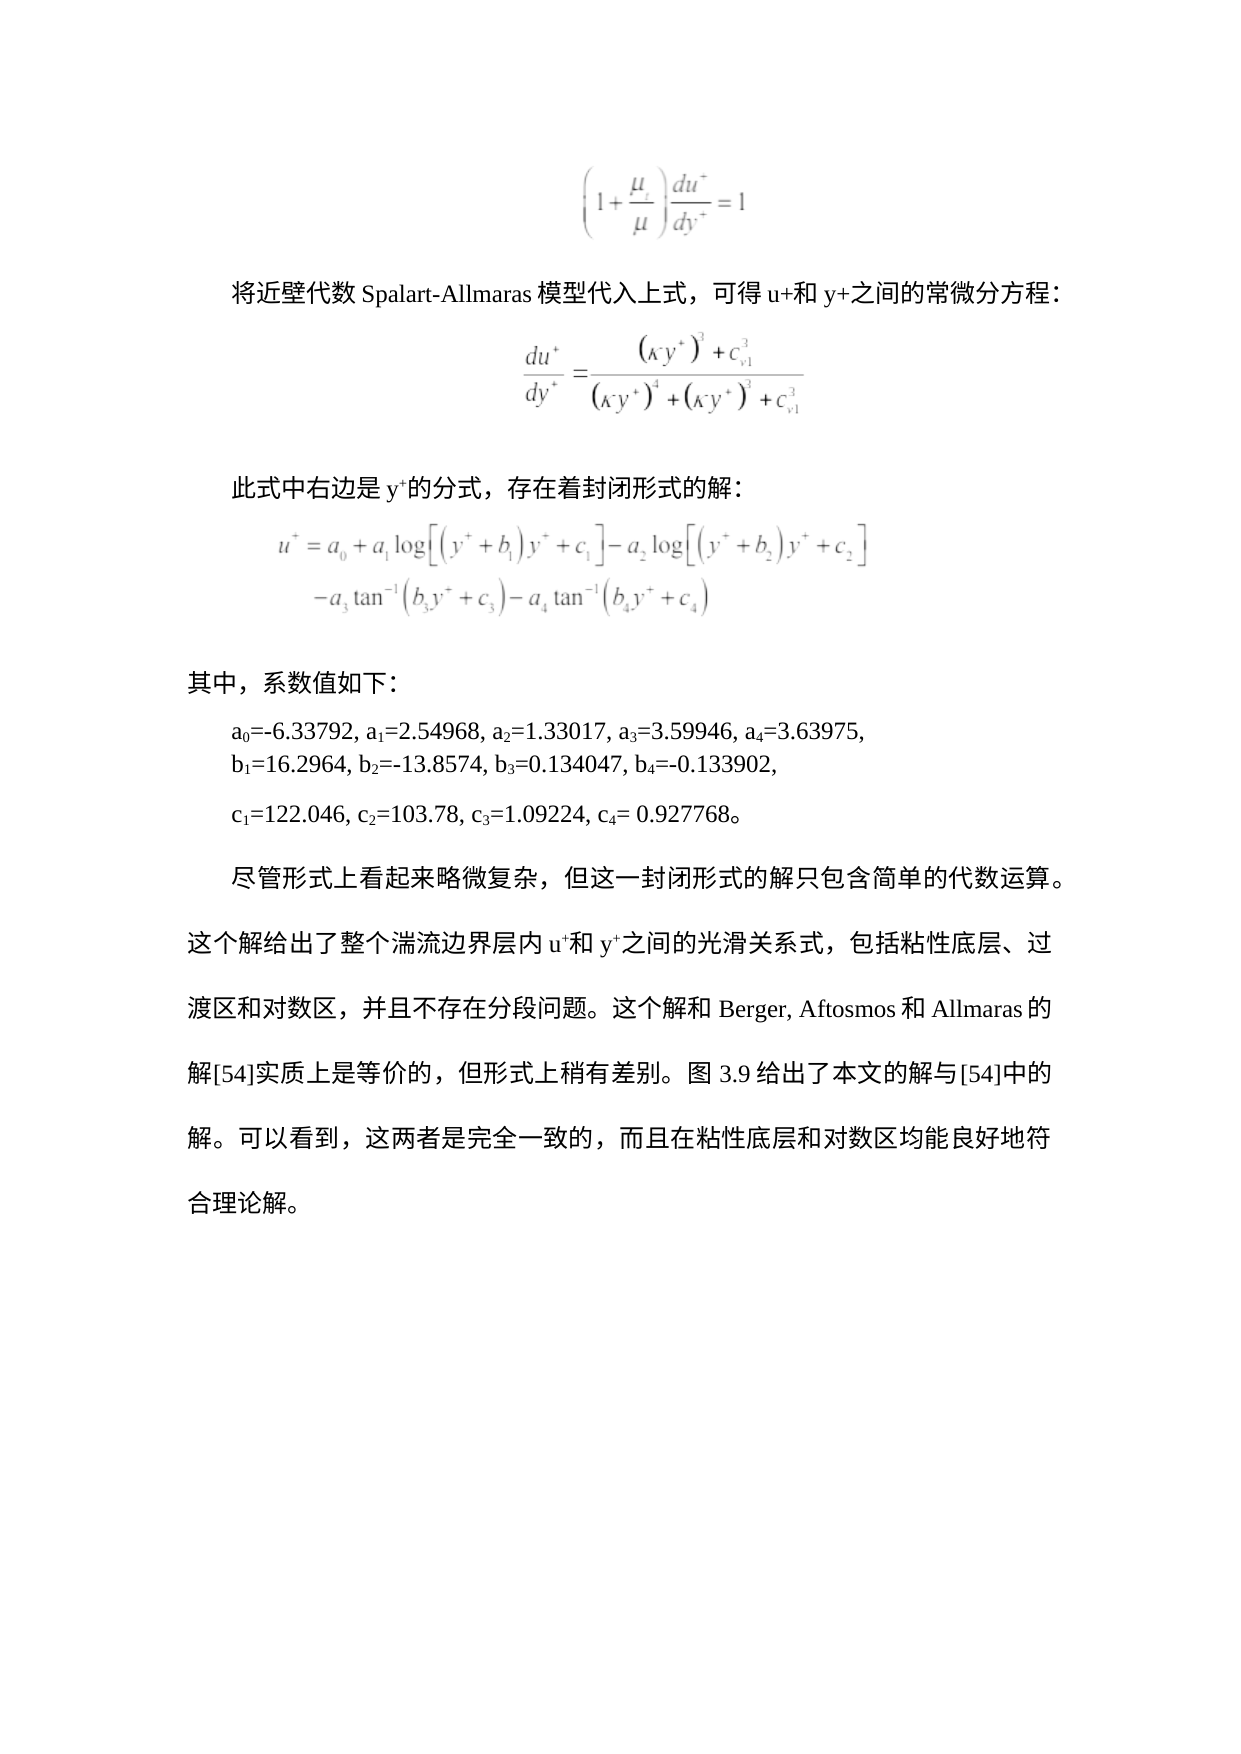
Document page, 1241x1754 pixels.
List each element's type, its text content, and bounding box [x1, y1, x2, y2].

text c1=122.046, c2=103.78, c3=1.09224, c4= 0.927768。 [187, 779, 1053, 844]
text 尽管形式上看起来略微复杂，但这一封闭形式的解只包含简单的代数运算。这个解给出了整个湍流边界层内u+和y+之间的光滑关系式，包括粘性底层、过渡区和对数区，并且不存在分段问题。这个解和Berger, Aftosmos和Allmaras的解[54]实质上是等价的，但形式上稍有差别。图3.9给出了本文的解与[54]中的解。可以看到，这两者是完全一致的，而且在粘性底层和对数区均能良好地符合理论解。 [187, 844, 1053, 1234]
text 其中，系数值如下： [187, 649, 1053, 714]
text b1=16.2964, b2=-13.8574, b3=0.134047, b4=-0.133902, [187, 747, 1053, 779]
text a0=-6.33792, a1=2.54968, a2=1.33017, a3=3.59946, a4=3.63975, [187, 714, 1053, 747]
text 将近壁代数Spalart-Allmaras模型代入上式，可得u+和y+之间的常微分方程： [187, 259, 1053, 324]
text 此式中右边是y+的分式，存在着封闭形式的解： [187, 454, 1053, 519]
